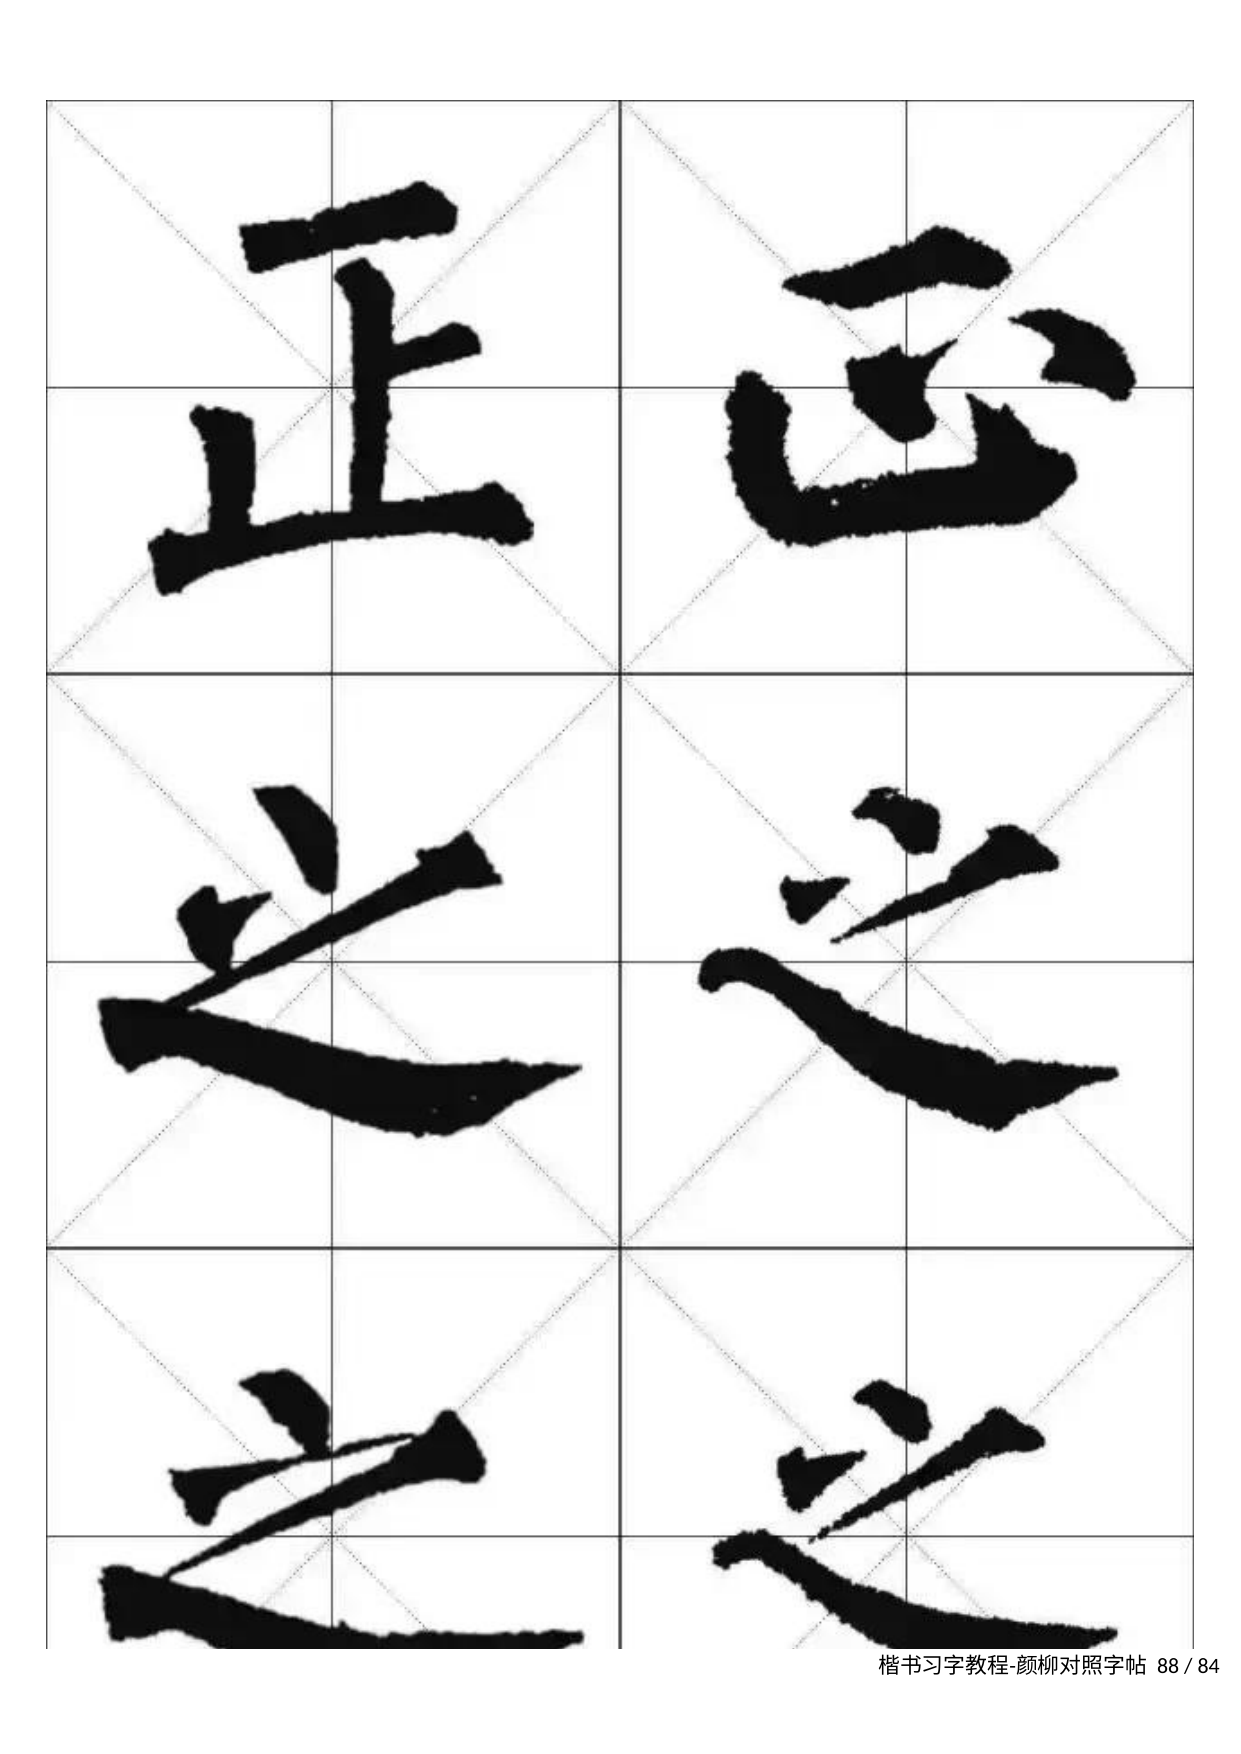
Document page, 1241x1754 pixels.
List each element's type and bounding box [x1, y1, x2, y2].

picture [46, 100, 1194, 1649]
